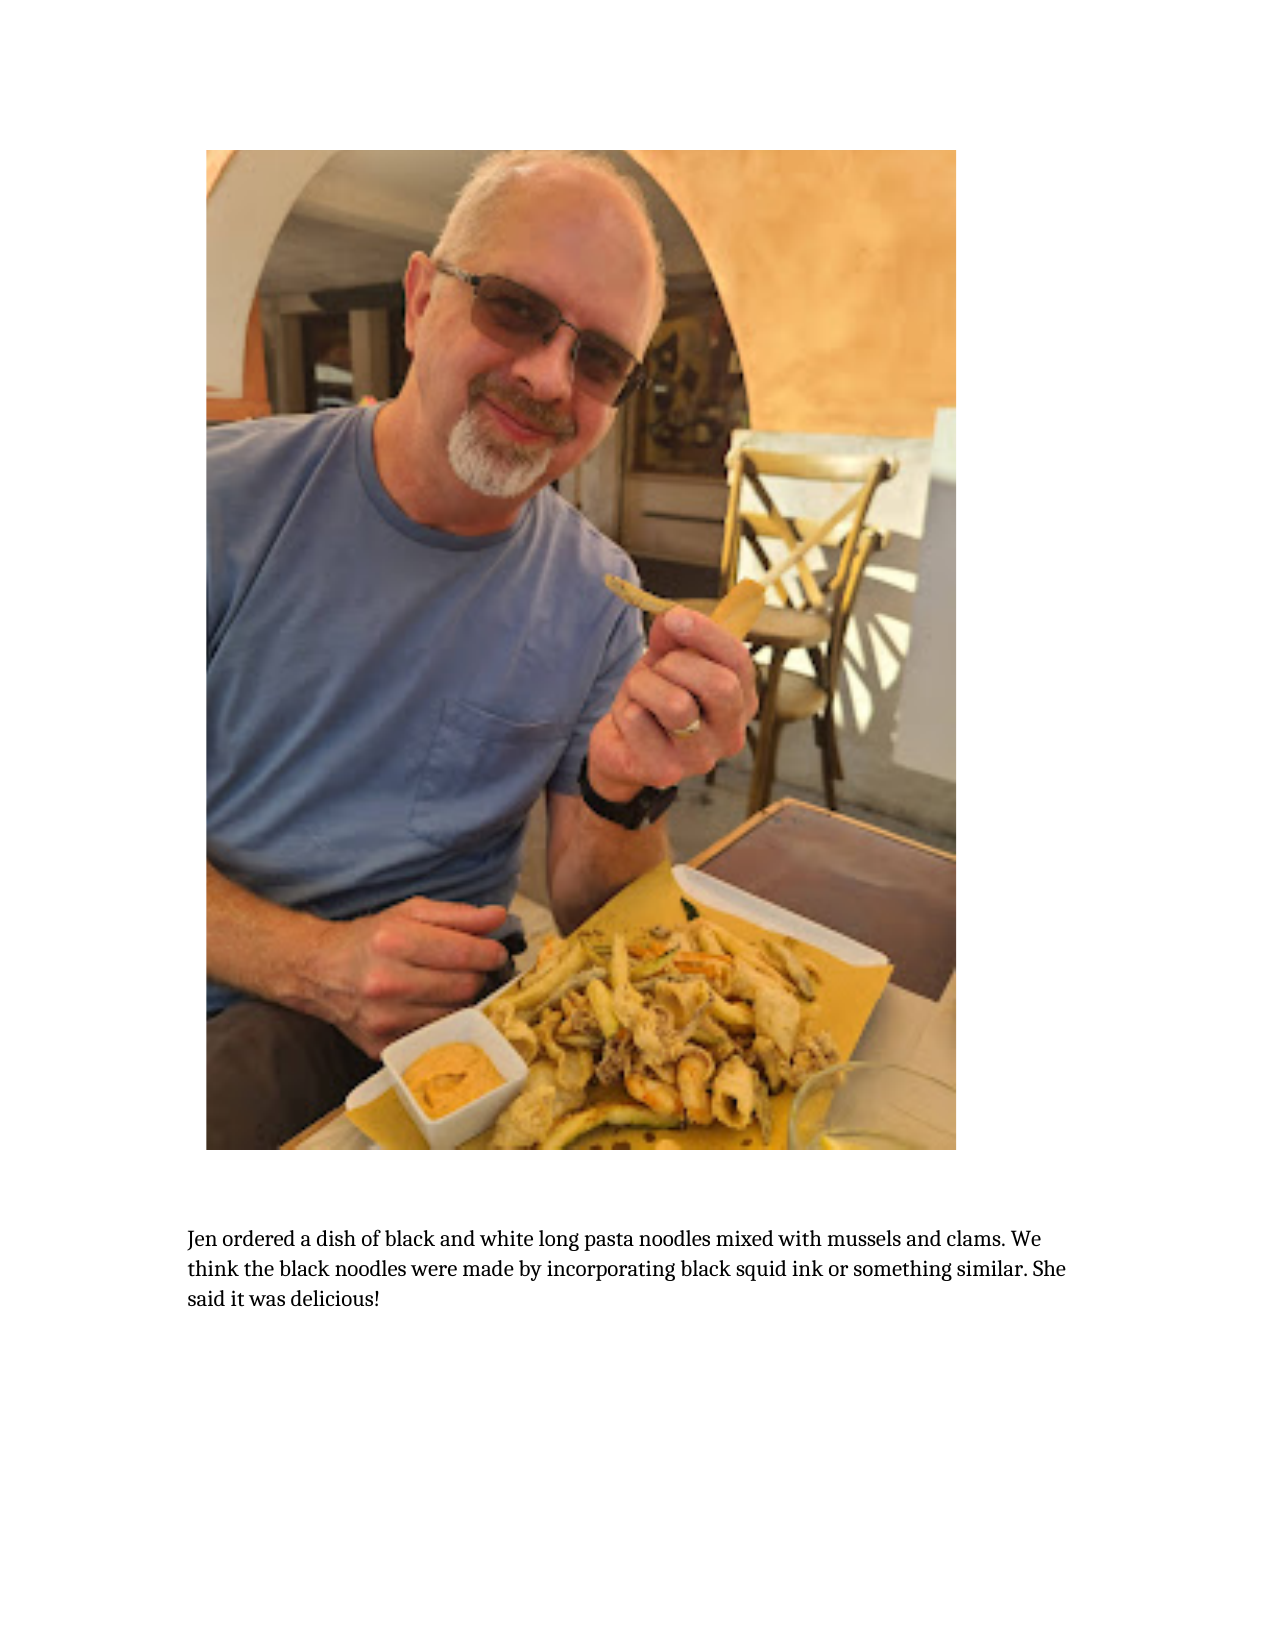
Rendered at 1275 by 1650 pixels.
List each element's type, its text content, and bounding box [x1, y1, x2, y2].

text Jen ordered a dish of black and white long pasta noodles mixed with mussels and clams. We think the black noodles were made by incorporating black squid ink or something similar. She said it was delicious! [187, 1226, 1087, 1312]
picture [206, 150, 957, 1150]
